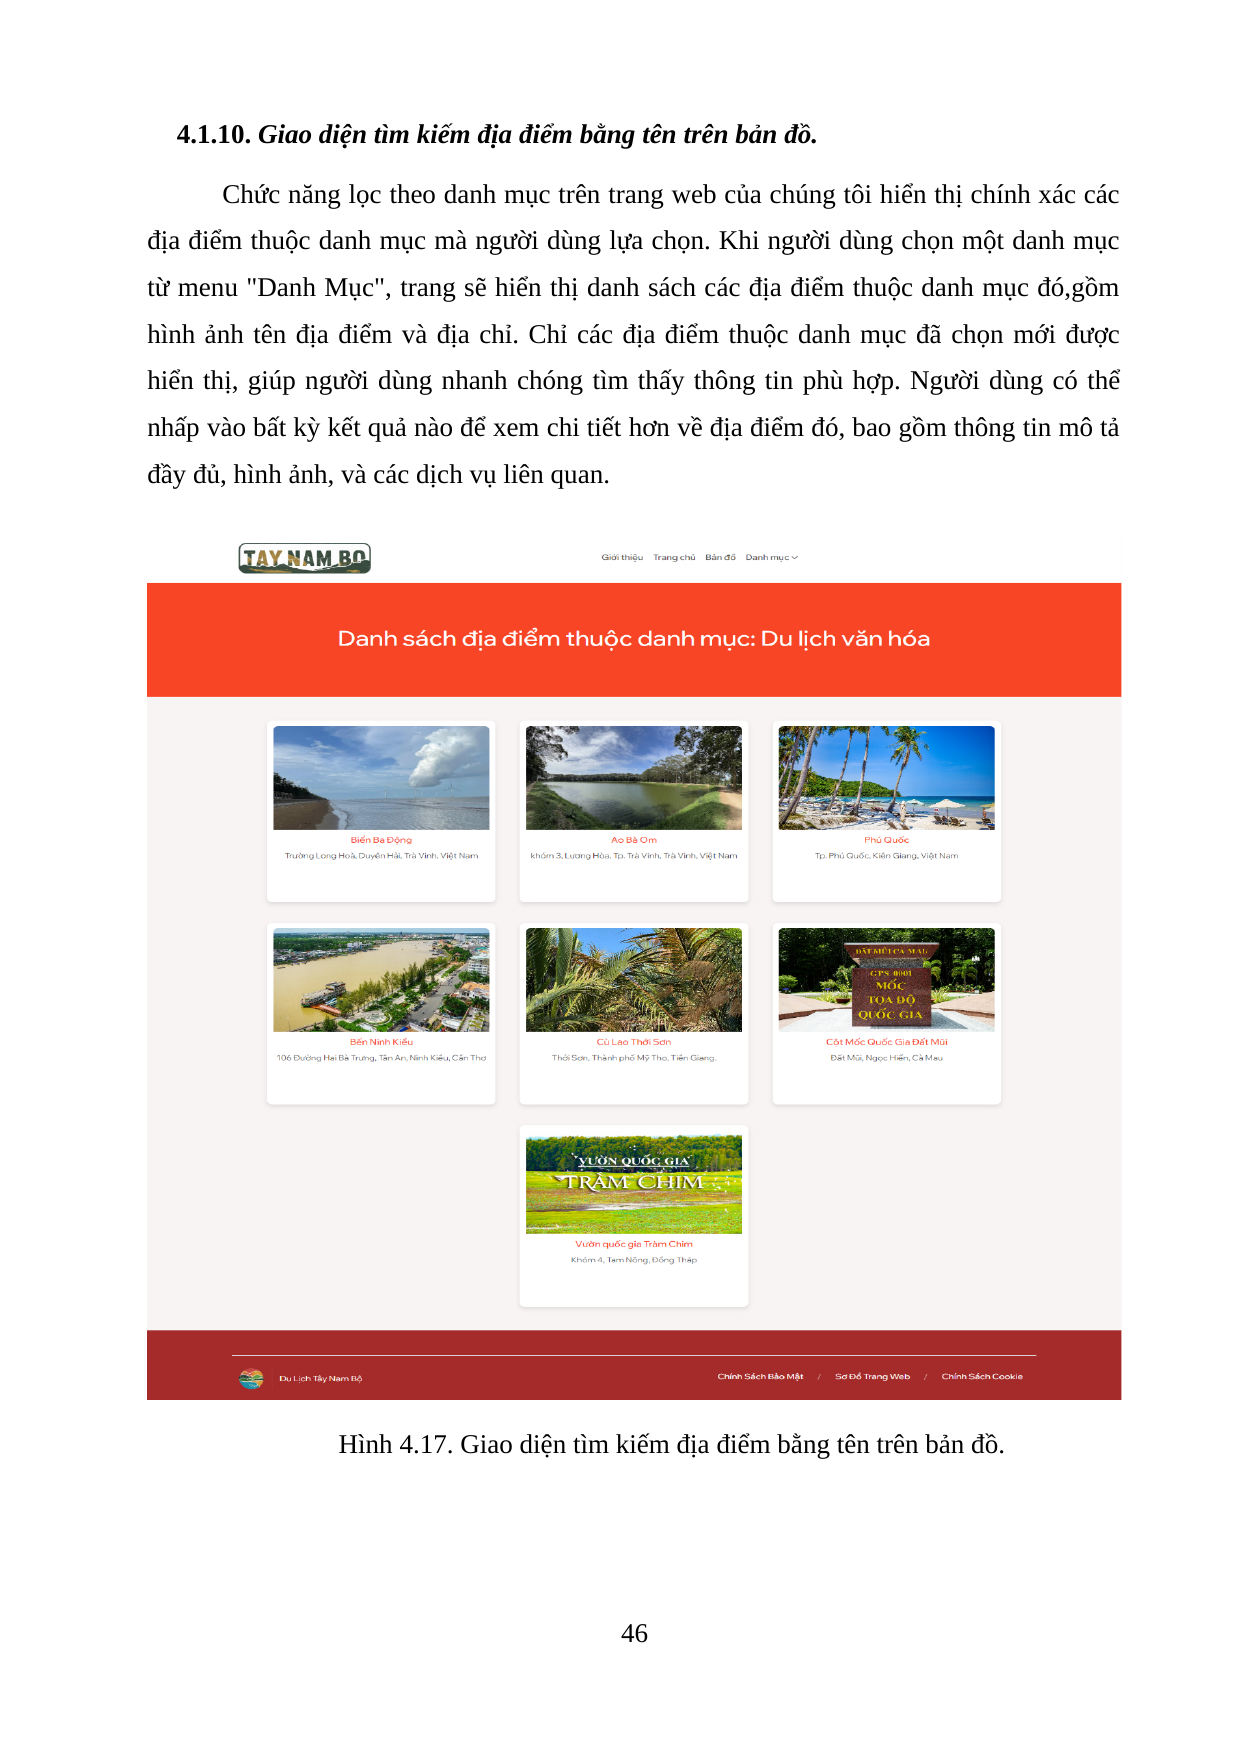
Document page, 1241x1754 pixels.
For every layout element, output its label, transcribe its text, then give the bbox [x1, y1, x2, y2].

text Chức năng lọc theo danh mục trên trang web của chúng tôi hiển thị chính xác các địa điểm thuộc danh mục mà người dùng lựa chọn. Khi người dùng chọn một danh mục từ menu "Danh Mục", trang sẽ hiển thị danh sách các địa điểm thuộc danh mục đó,gồm hình ảnh tên địa điểm và địa chỉ. Chỉ các địa điểm thuộc danh mục đã chọn mới được hiển thị, giúp người dùng nhanh chóng tìm thấy thông tin phù hợp. Người dùng có thể nhấp vào bất kỳ kết quả nào để xem chi tiết hơn về địa điểm đó, bao gồm thông tin mô tả đầy đủ, hình ảnh, và các dịch vụ liên quan. [147, 178, 1122, 489]
subtitle Giao diện tìm kiếm địa điểm bằng tên trên bản đồ. [177, 118, 1122, 150]
picture [147, 533, 1122, 1400]
